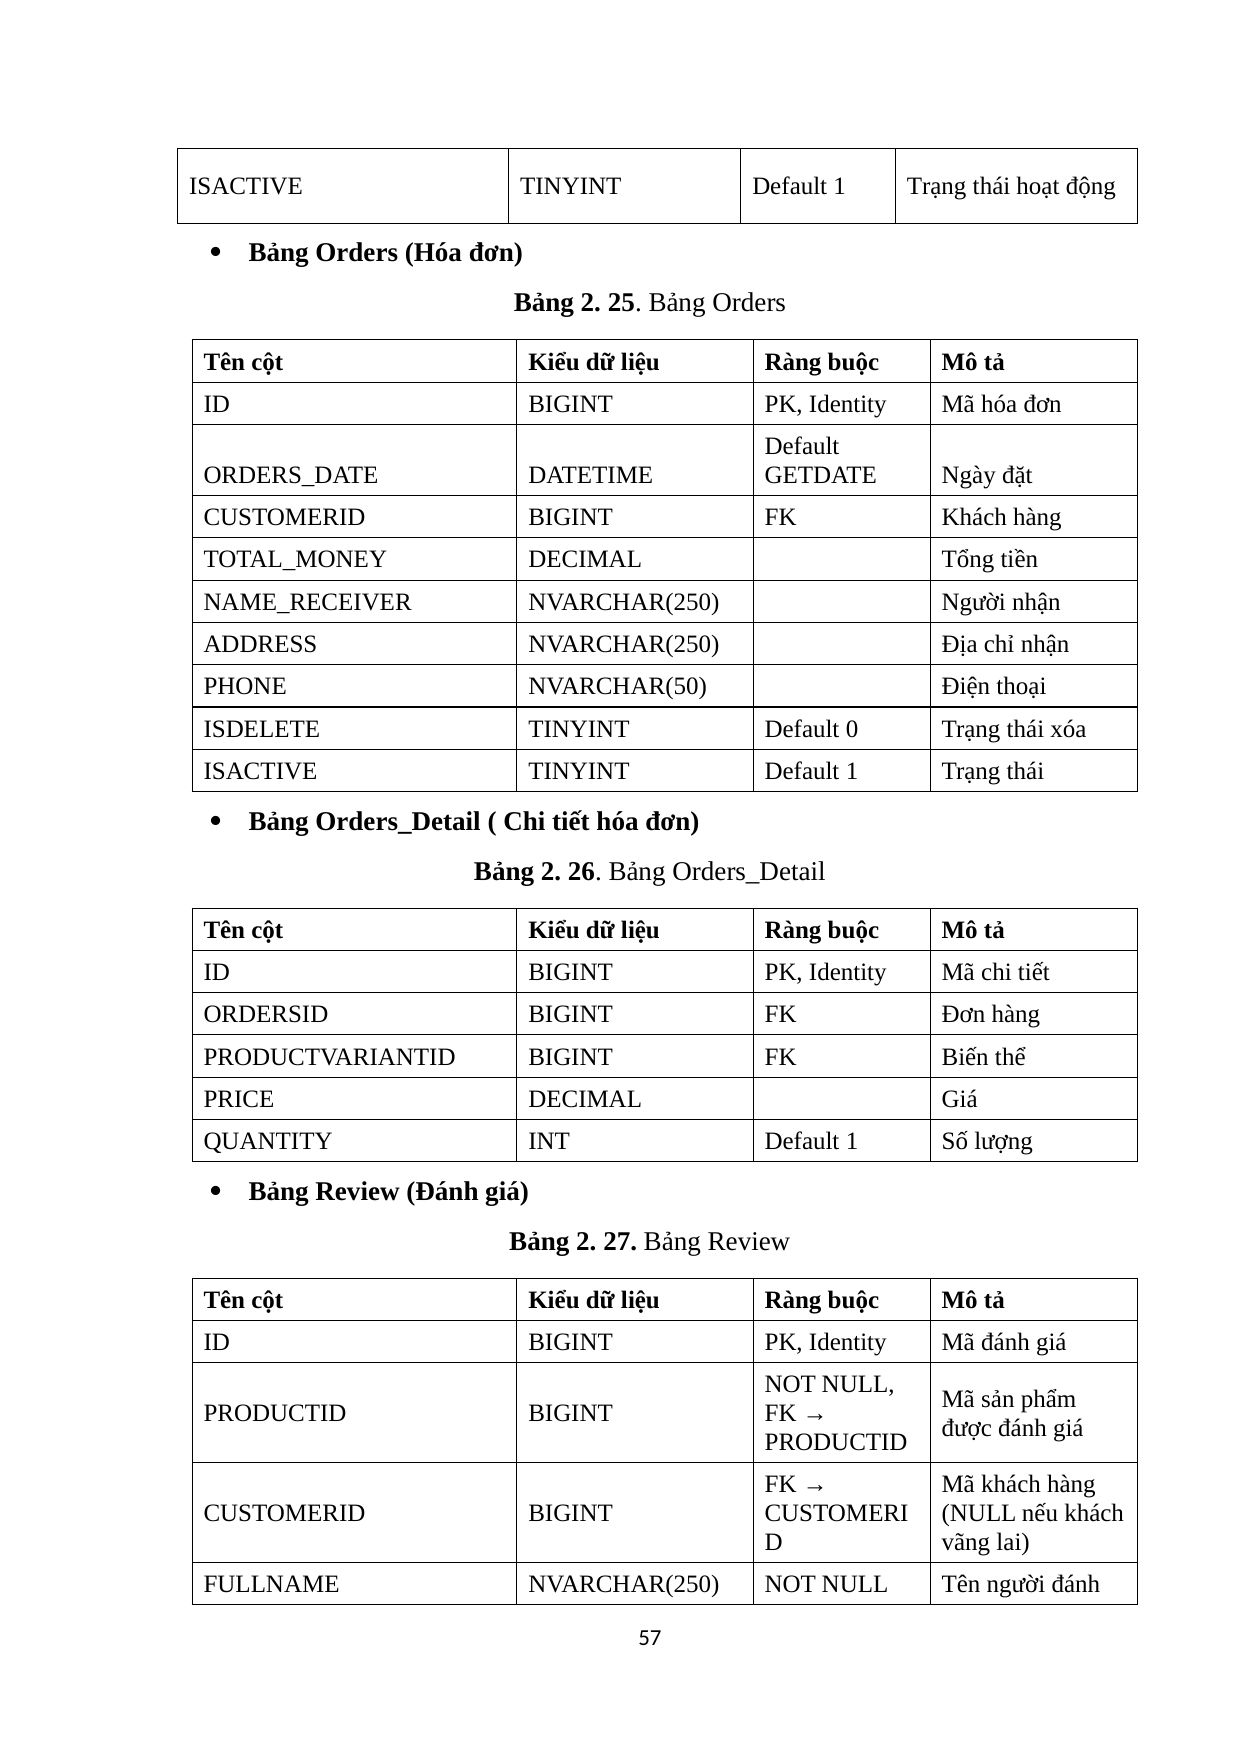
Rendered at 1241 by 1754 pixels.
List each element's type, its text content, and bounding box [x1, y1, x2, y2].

table_header Tên cột [193, 909, 516, 950]
table_header Mô tả [931, 340, 1137, 382]
table_cell NVARCHAR(250) [517, 623, 753, 664]
table_cell [754, 581, 930, 622]
table_cell [754, 665, 930, 706]
text Bảng 2. 26. Bảng Orders_Detail [177, 854, 1122, 886]
table_cell ADDRESS [193, 623, 516, 664]
table_cell NOT NULL, FK → PRODUCTID [754, 1363, 930, 1462]
table_cell CUSTOMERID [193, 1463, 516, 1562]
table_cell Mã hóa đơn [931, 383, 1137, 424]
list Bảng Orders (Hóa đơn) [211, 236, 1122, 268]
table_cell Biến thể [931, 1035, 1137, 1077]
table_cell TOTAL_MONEY [193, 538, 516, 579]
table_cell BIGINT [517, 383, 753, 424]
list Bảng Review (Đánh giá) [211, 1175, 1122, 1206]
table_cell Khách hàng [931, 496, 1137, 537]
table_cell Mã khách hàng (NULL nếu khách vãng lai) [931, 1463, 1137, 1562]
table_cell Default 1 [754, 1120, 930, 1161]
table_cell FK [754, 496, 930, 537]
table_cell TINYINT [517, 708, 753, 749]
table_cell Default 0 [754, 708, 930, 749]
table_cell PHONE [193, 665, 516, 706]
table_cell Tổng tiền [931, 538, 1137, 579]
table_cell ORDERSID [193, 993, 516, 1034]
table_header Ràng buộc [754, 1279, 930, 1320]
table_cell CUSTOMERID [193, 496, 516, 537]
table_cell ID [193, 951, 516, 992]
table_cell Default 1 [754, 750, 930, 791]
table_cell BIGINT [517, 1035, 753, 1077]
table_cell INT [517, 1120, 753, 1161]
table_cell Mã đánh giá [931, 1321, 1137, 1362]
table_cell Điện thoại [931, 665, 1137, 706]
table_cell BIGINT [517, 993, 753, 1034]
table_header Kiểu dữ liệu [517, 1279, 753, 1320]
table_header Ràng buộc [754, 909, 930, 950]
table_cell PK, Identity [754, 383, 930, 424]
table_cell Địa chỉ nhận [931, 623, 1137, 664]
table_cell BIGINT [517, 1363, 753, 1462]
table_cell BIGINT [517, 1321, 753, 1362]
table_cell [931, 1563, 1137, 1604]
text Bảng 2. 25. Bảng Orders [177, 286, 1122, 318]
table_cell FULLNAME [193, 1563, 516, 1604]
table_cell ISDELETE [193, 708, 516, 749]
table_header Kiểu dữ liệu [517, 909, 753, 950]
table_cell ORDERS_DATE [193, 425, 516, 495]
table_cell QUANTITY [193, 1120, 516, 1161]
table_cell DATETIME [517, 425, 753, 495]
table_cell ID [193, 383, 516, 424]
table_cell FK → CUSTOMERID [754, 1463, 930, 1562]
table_cell Đơn hàng [931, 993, 1137, 1034]
table_cell Mã sản phẩm được đánh giá [931, 1363, 1137, 1462]
table_cell Trạng thái [931, 750, 1137, 791]
table_cell ISACTIVE [193, 750, 516, 791]
table_cell Ngày đặt [931, 425, 1137, 495]
table_header Ràng buộc [754, 340, 930, 382]
table_cell NVARCHAR(250) [517, 581, 753, 622]
table_cell Default 1 [741, 149, 895, 223]
table_cell NVARCHAR(250) [517, 1563, 753, 1604]
table_cell Số lượng [931, 1120, 1137, 1161]
table_cell FK [754, 993, 930, 1034]
table_header Tên cột [193, 1279, 516, 1320]
table_cell PRICE [193, 1078, 516, 1119]
table_cell Mã chi tiết [931, 951, 1137, 992]
table_cell DECIMAL [517, 538, 753, 579]
table_cell PRODUCTID [193, 1363, 516, 1462]
table_cell ID [193, 1321, 516, 1362]
table_cell BIGINT [517, 496, 753, 537]
table_cell BIGINT [517, 951, 753, 992]
table_cell [754, 623, 930, 664]
list Bảng Orders_Detail ( Chi tiết hóa đơn) [211, 804, 1122, 836]
table_cell Trạng thái hoạt động [896, 149, 1137, 223]
table_cell Người nhận [931, 581, 1137, 622]
text Bảng 2. 27. Bảng Review [177, 1225, 1122, 1256]
table_cell Default GETDATE [754, 425, 930, 495]
table_cell DECIMAL [517, 1078, 753, 1119]
table_cell NVARCHAR(50) [517, 665, 753, 706]
table_cell FK [754, 1035, 930, 1077]
table_header Tên cột [193, 340, 516, 382]
table_cell [754, 1078, 930, 1119]
table_cell TINYINT [517, 750, 753, 791]
table_header Kiểu dữ liệu [517, 340, 753, 382]
table_cell BIGINT [517, 1463, 753, 1562]
table_cell Giá [931, 1078, 1137, 1119]
table_header Mô tả [931, 909, 1137, 950]
table_cell [754, 538, 930, 579]
table_cell TINYINT [509, 149, 740, 223]
table_cell ISACTIVE [178, 149, 508, 223]
table_cell NOT NULL [754, 1563, 930, 1604]
table_cell PRODUCTVARIANTID [193, 1035, 516, 1077]
table_cell PK, Identity [754, 1321, 930, 1362]
table_cell Trạng thái xóa [931, 708, 1137, 749]
table_cell NAME_RECEIVER [193, 581, 516, 622]
table_header Mô tả [931, 1279, 1137, 1320]
table_cell PK, Identity [754, 951, 930, 992]
